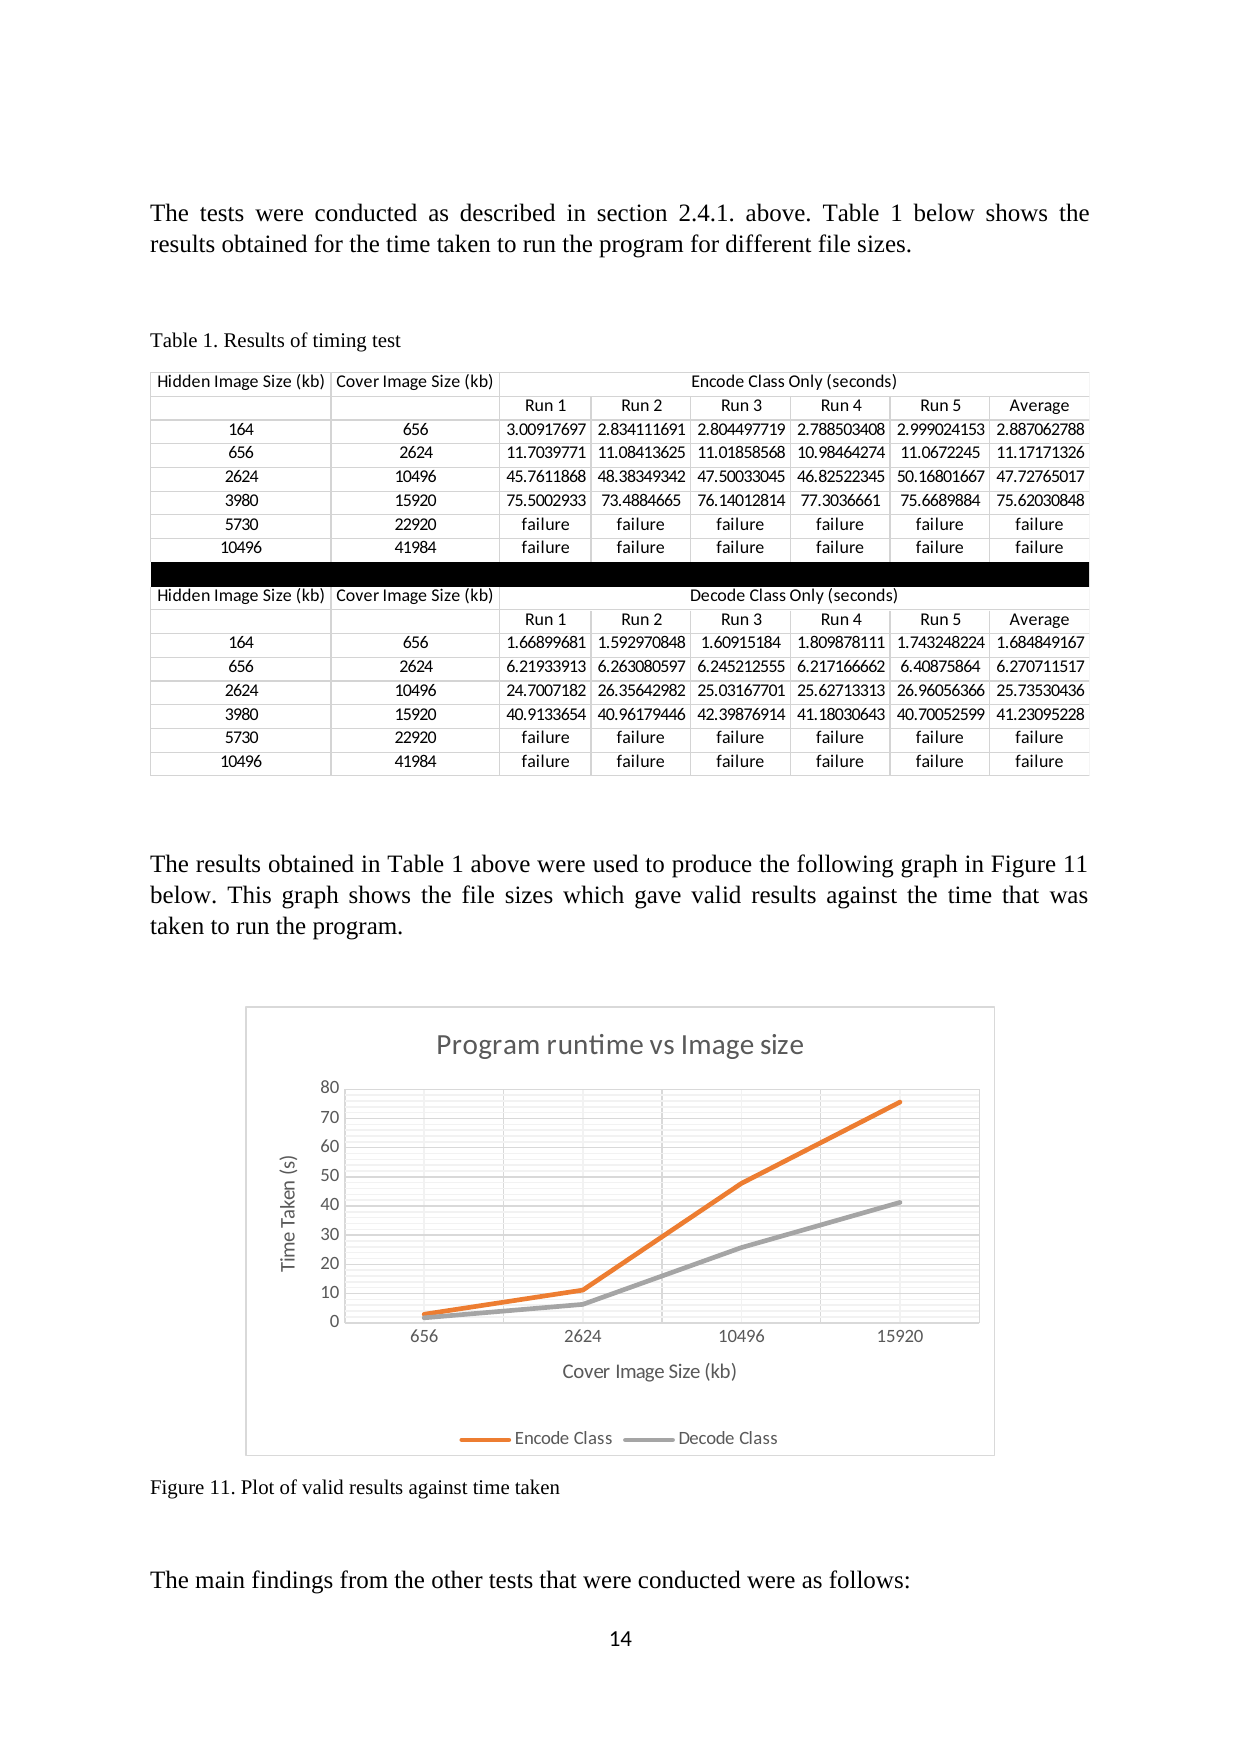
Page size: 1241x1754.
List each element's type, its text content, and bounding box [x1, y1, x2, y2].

text The results obtained in Table 1 above were used to produce the following graph in Figure 11 below. This graph shows the file sizes which gave valid results against the time that was taken to run the program. [150, 849, 1090, 939]
text Table 1. Results of timing test [150, 324, 1090, 353]
text Figure 11. Plot of valid results against time taken [150, 1475, 1090, 1499]
text The tests were conducted as described in section 2.4.1. above. Table 1 below shows the results obtained for the time taken to run the program for different file sizes. [150, 198, 1090, 257]
text The main findings from the other tests that were conducted were as follows: [150, 1565, 1090, 1594]
